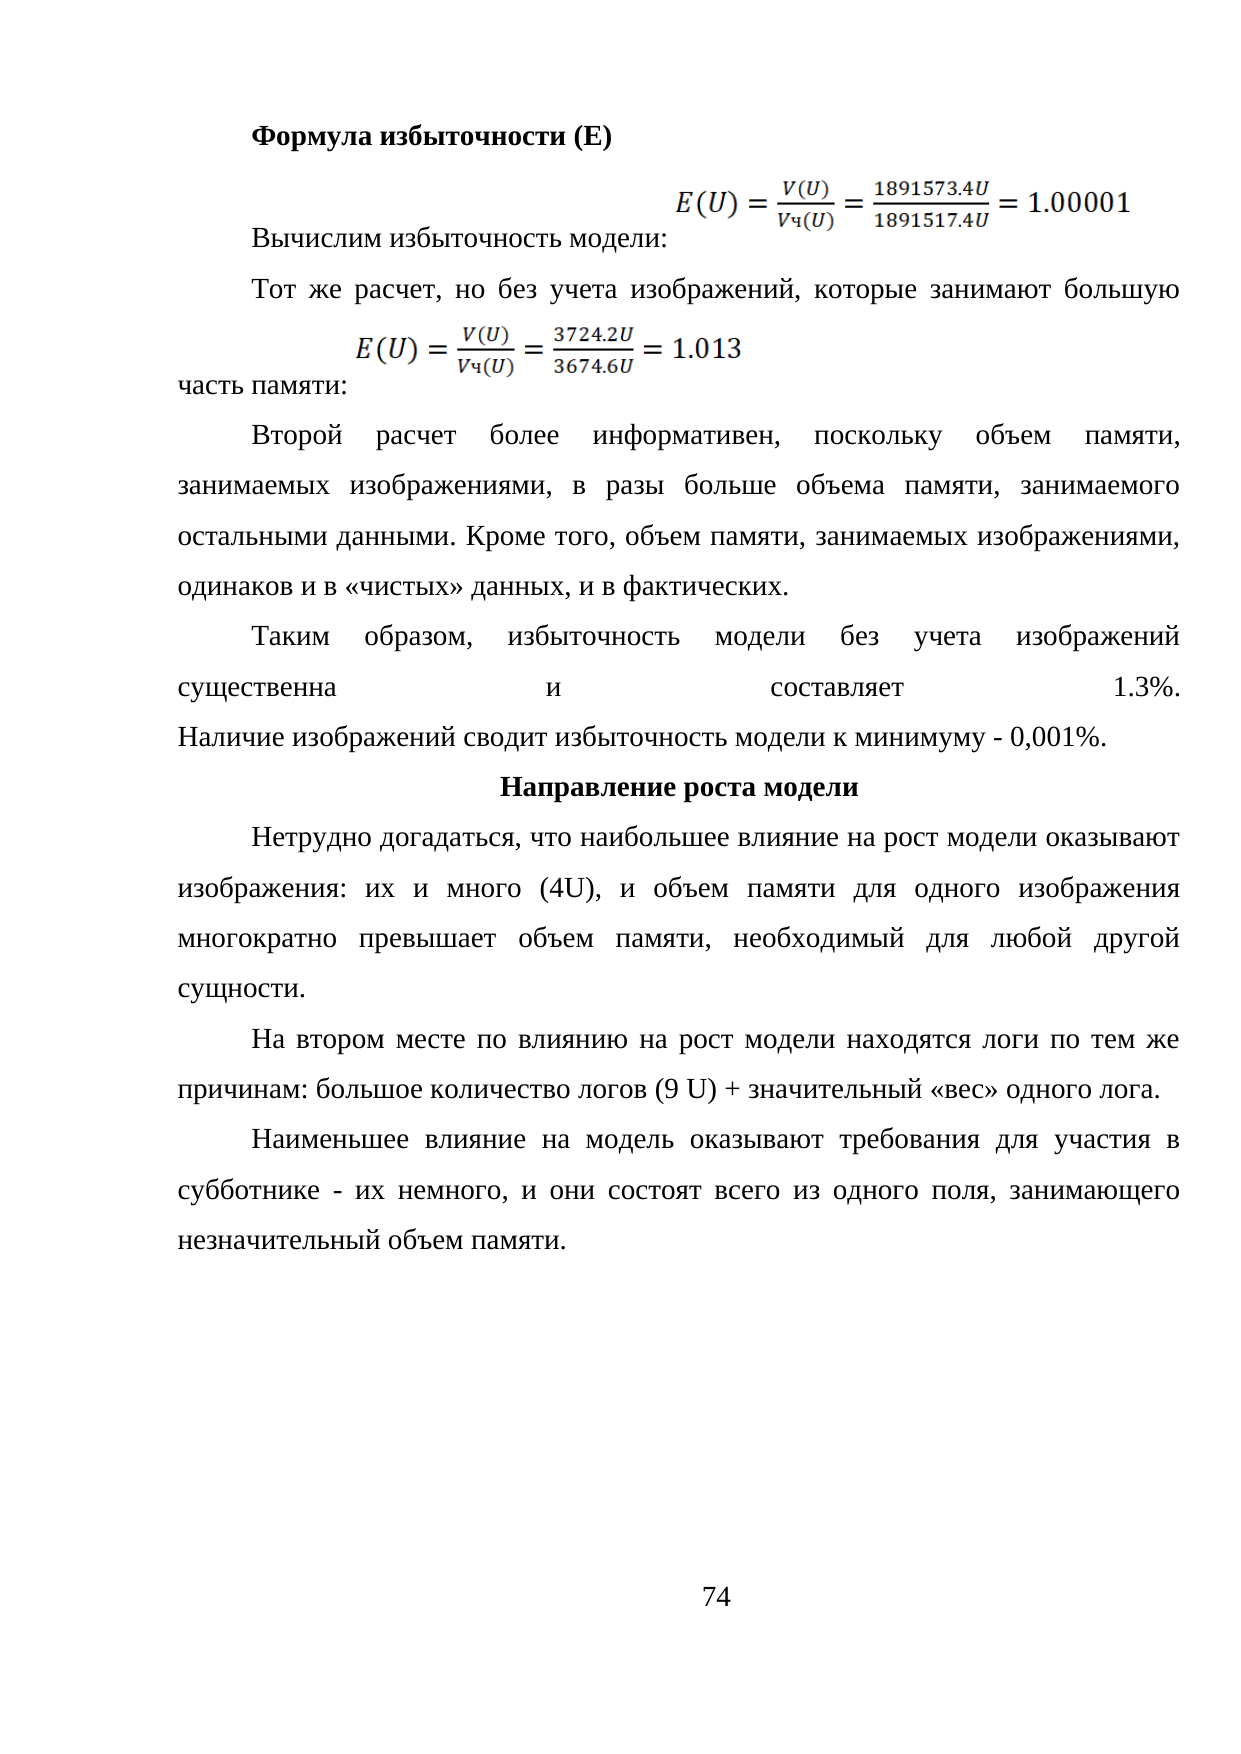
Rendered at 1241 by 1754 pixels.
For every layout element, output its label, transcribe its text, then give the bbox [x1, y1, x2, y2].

picture [355, 320, 742, 394]
picture [675, 174, 1130, 248]
text Второй расчет более информативен, поскольку объем памяти, занимаемых изображениями, в разы больше объема памяти, занимаемого остальными данными. Кроме того, объем памяти, занимаемых изображениями, одинаков и в «чистых» данных, и в фактических. [177, 417, 1181, 602]
text Наименьшее влияние на модель оказывают требования для участия в субботнике - их немного, и они состоят всего из одного поля, занимающего незначительный объем памяти. [177, 1121, 1181, 1256]
text Таким образом, избыточность модели без учета изображений существенна и составляет 1.3%. Наличие изображений сводит избыточность модели к минимуму - 0,001%. [177, 618, 1181, 752]
text Нетрудно догадаться, что наибольшее влияние на рост модели оказывают изображения: их и много (4U), и объем памяти для одного изображения многократно превышает объем памяти, необходимый для любой другой сущности. [177, 819, 1181, 1004]
subtitle Направление роста модели [177, 769, 1181, 803]
text Тот же расчет, но без учета изображений, которые занимают большую часть памяти: [177, 271, 1181, 400]
text На втором месте по влиянию на рост модели находятся логи по тем же причинам: большое количество логов (9 U) + значительный «вес» одного лога. [177, 1021, 1181, 1105]
subtitle Формула избыточности (E) [177, 118, 1181, 152]
